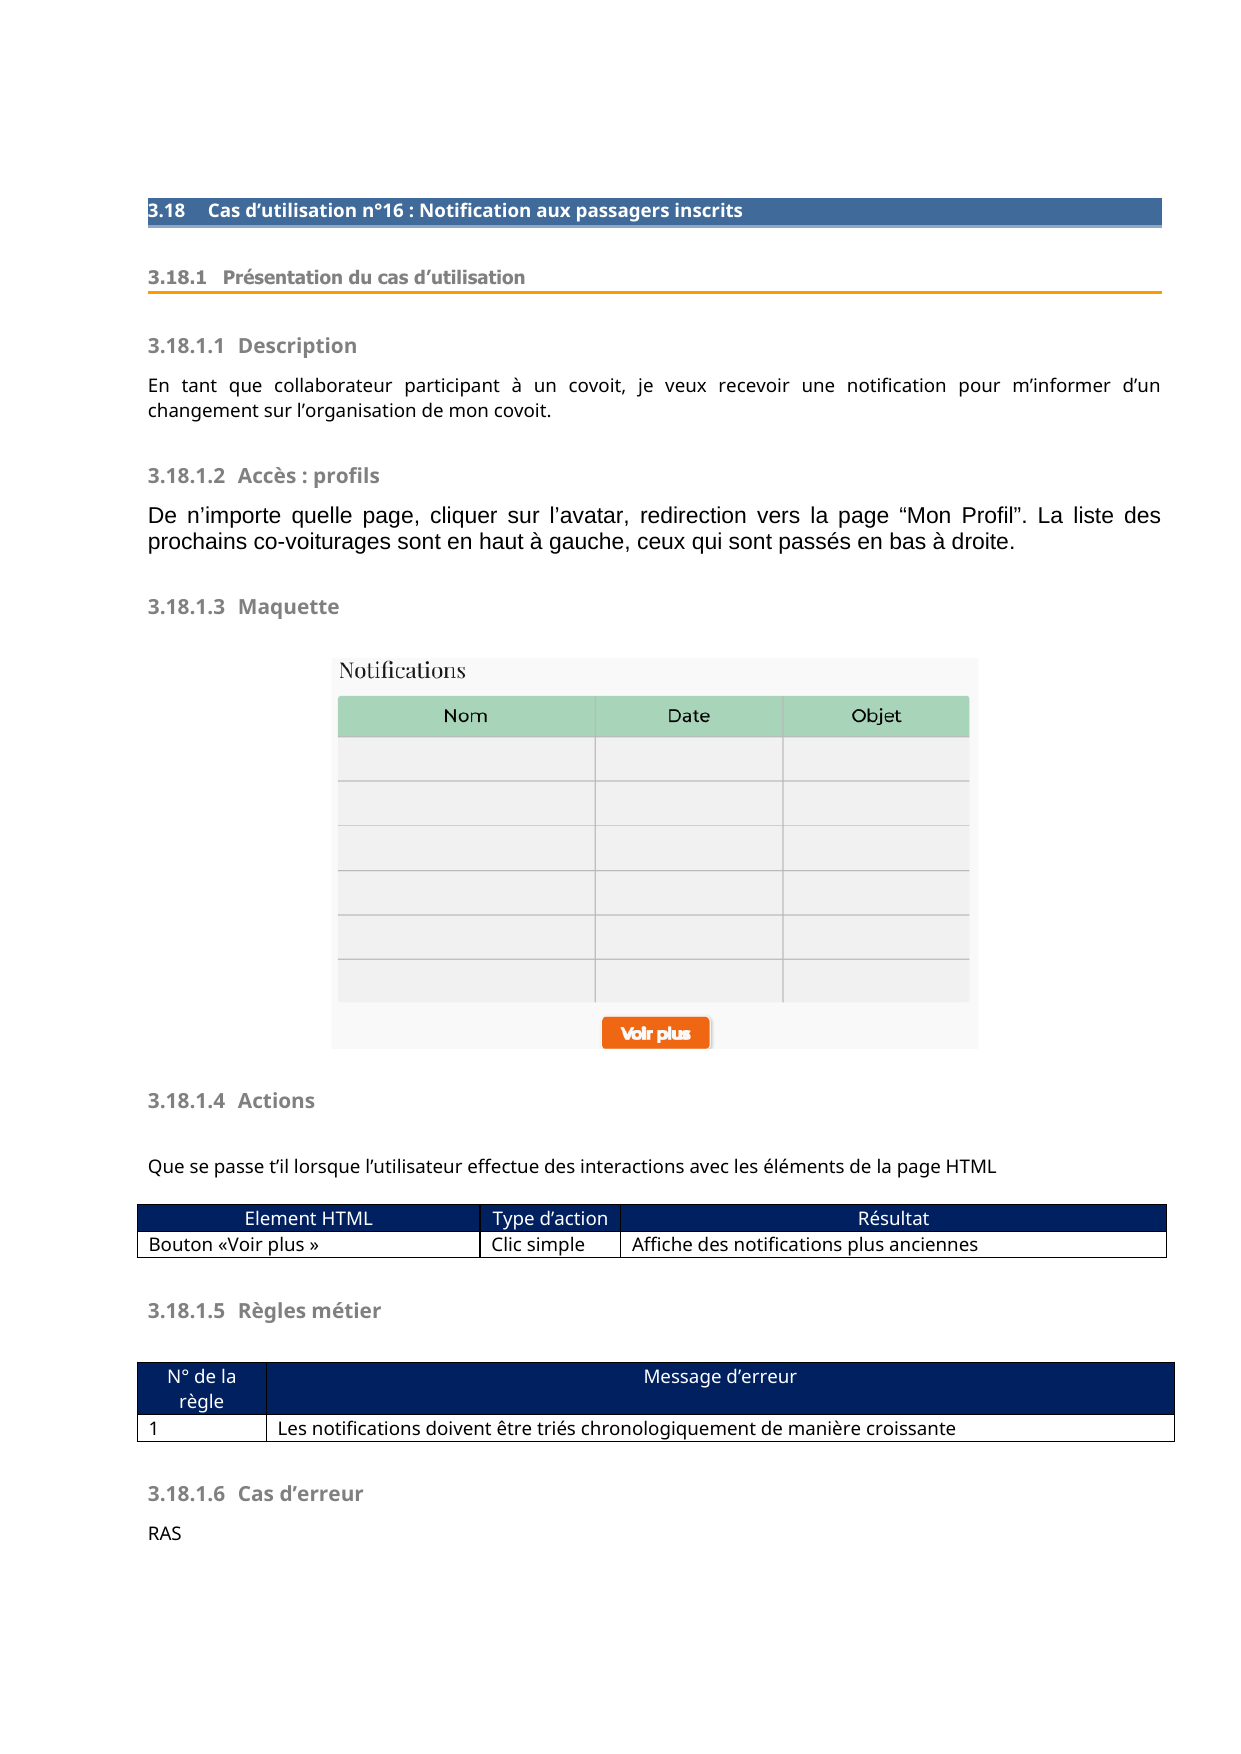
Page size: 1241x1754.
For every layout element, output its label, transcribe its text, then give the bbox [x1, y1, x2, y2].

table_header Résultat [621, 1205, 1166, 1231]
text De n’importe quelle page, cliquer sur l’avatar, redirection vers la page “Mon Profil”. La liste des prochains co-voiturages sont en haut à gauche, ceux qui sont passés en bas à droite. [148, 502, 1162, 554]
table_cell Affiche des notifications plus anciennes [621, 1232, 1166, 1257]
subtitle Actions [148, 1087, 1162, 1115]
table_header Message d’erreur [267, 1363, 1174, 1414]
table_header Type d’action [481, 1205, 620, 1231]
table_header N° de la règle [138, 1363, 266, 1414]
picture [331, 658, 979, 1049]
subtitle Description [148, 331, 1162, 360]
subtitle Cas d’erreur [148, 1479, 1162, 1508]
table_cell Clic simple [481, 1232, 620, 1257]
subtitle Cas d’utilisation n°16 : Notification aux passagers inscrits [148, 198, 1162, 225]
subtitle Maquette [148, 592, 1162, 620]
subtitle Présentation du cas d’utilisation [148, 266, 1162, 291]
subtitle Accès : profils [148, 461, 1162, 489]
text En tant que collaborateur participant à un covoit, je veux recevoir une notification pour m’informer d’un changement sur l’organisation de mon covoit. [148, 372, 1162, 423]
subtitle Règles métier [148, 1296, 1162, 1324]
table_cell Les notifications doivent être triés chronologiquement de manière croissante [267, 1415, 1174, 1441]
table_cell 1 [138, 1415, 266, 1441]
table_header Element HTML [138, 1205, 479, 1231]
text Que se passe t’il lorsque l’utilisateur effectue des interactions avec les éléments de la page HTML [148, 1153, 1162, 1178]
table_cell Bouton «Voir plus » [138, 1232, 479, 1257]
text RAS [148, 1520, 1162, 1546]
